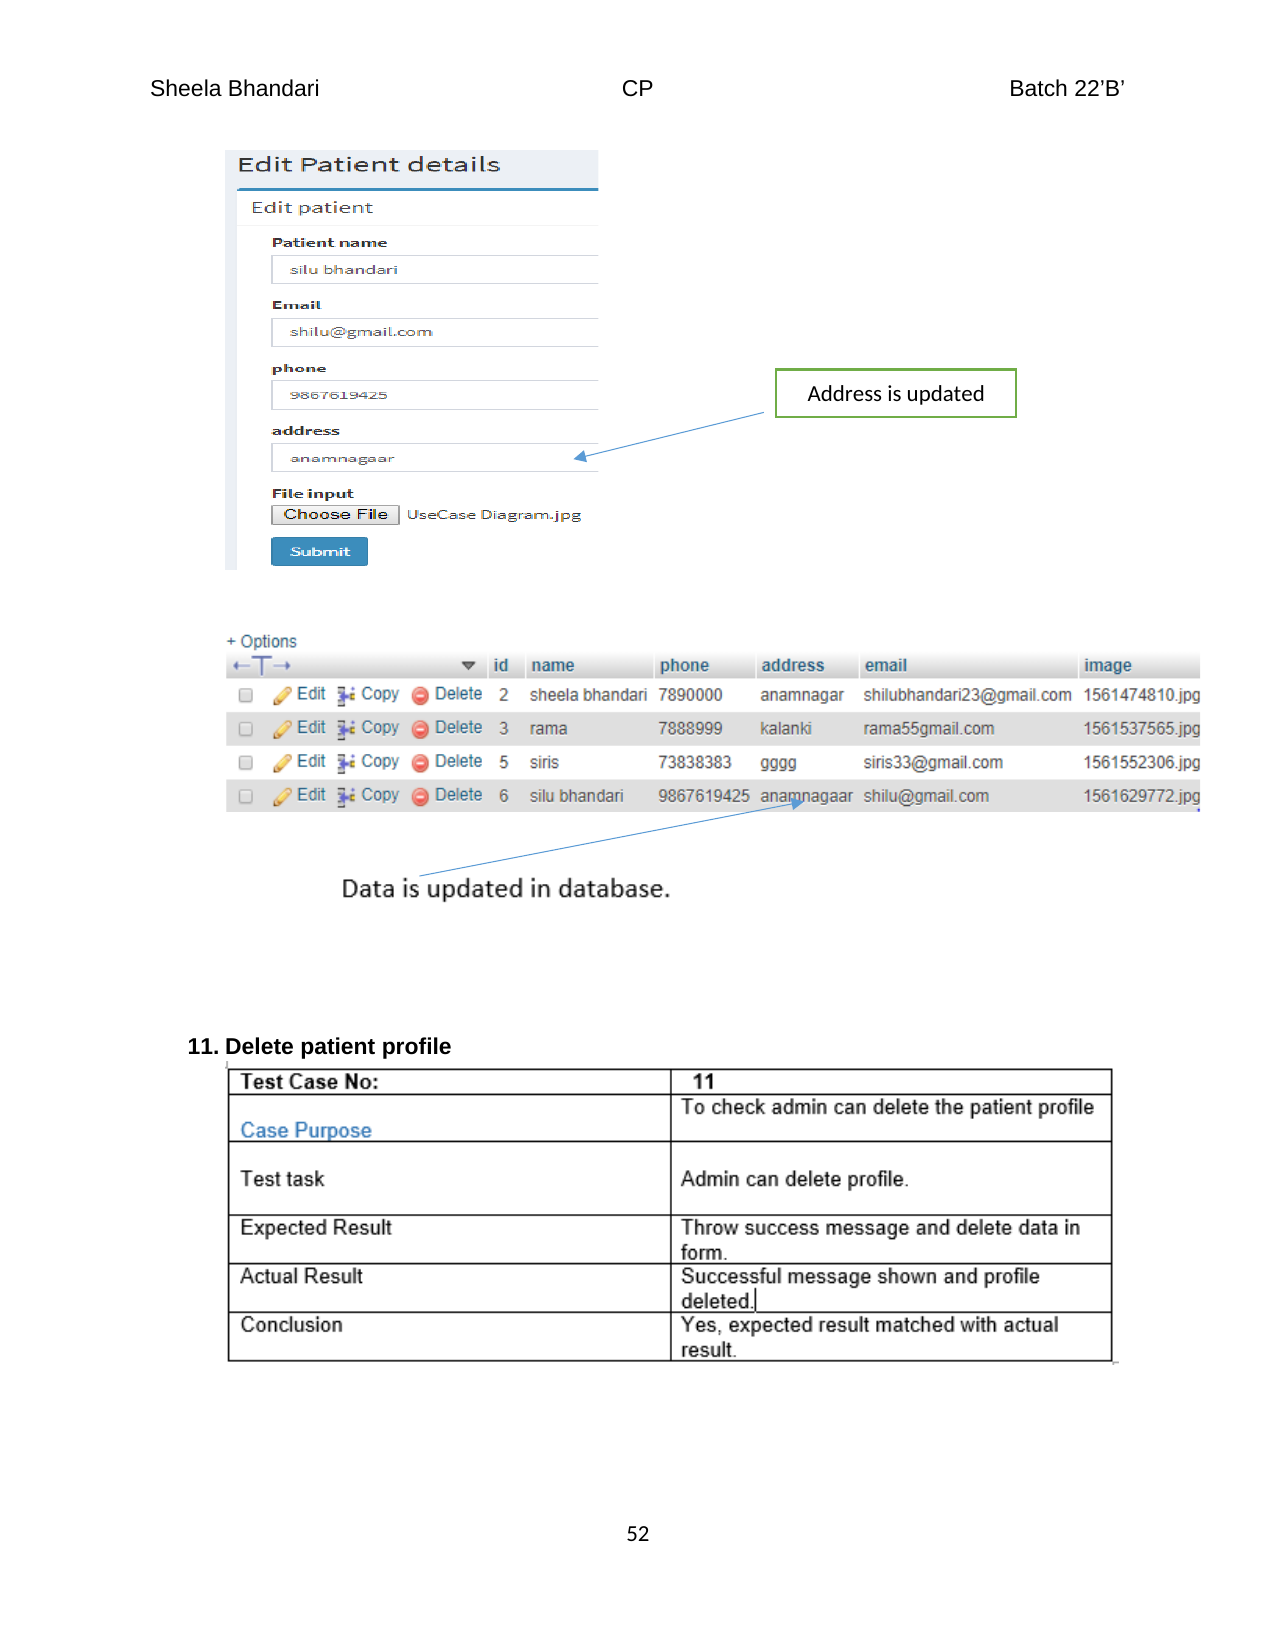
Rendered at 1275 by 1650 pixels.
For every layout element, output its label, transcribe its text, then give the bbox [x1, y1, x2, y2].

picture [328, 875, 684, 923]
picture [225, 1061, 1119, 1365]
picture [225, 628, 1200, 812]
list Delete patient profile [187, 1033, 1125, 1059]
picture [225, 150, 599, 570]
